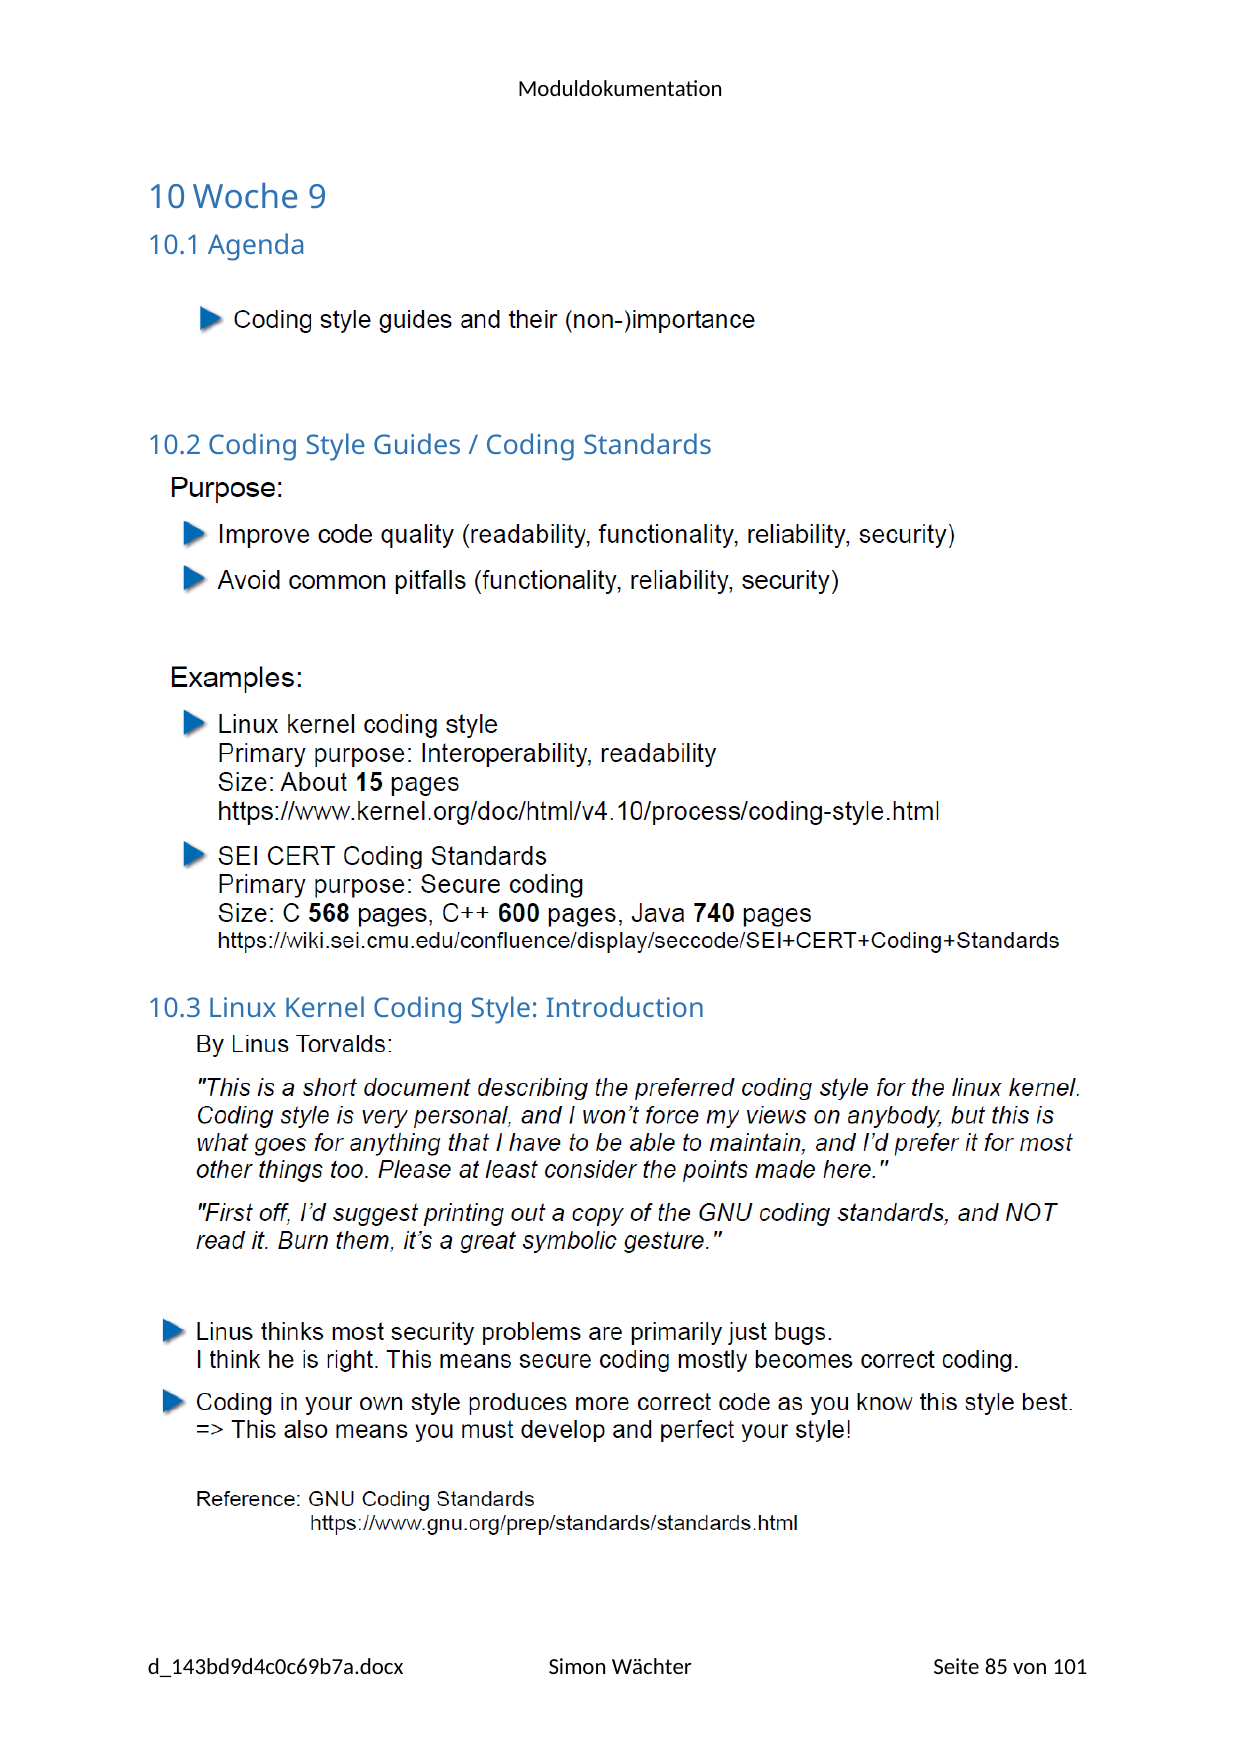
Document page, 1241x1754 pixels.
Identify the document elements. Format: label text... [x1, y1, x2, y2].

subtitle Agenda [148, 226, 1093, 263]
subtitle Coding Style Guides / Coding Standards [148, 425, 1093, 462]
picture [147, 265, 1093, 407]
subtitle Linux Kernel Coding Style: Introduction [148, 988, 1093, 1025]
picture [147, 465, 1093, 970]
picture [147, 1028, 1093, 1544]
subtitle Woche 9 [148, 173, 1093, 218]
